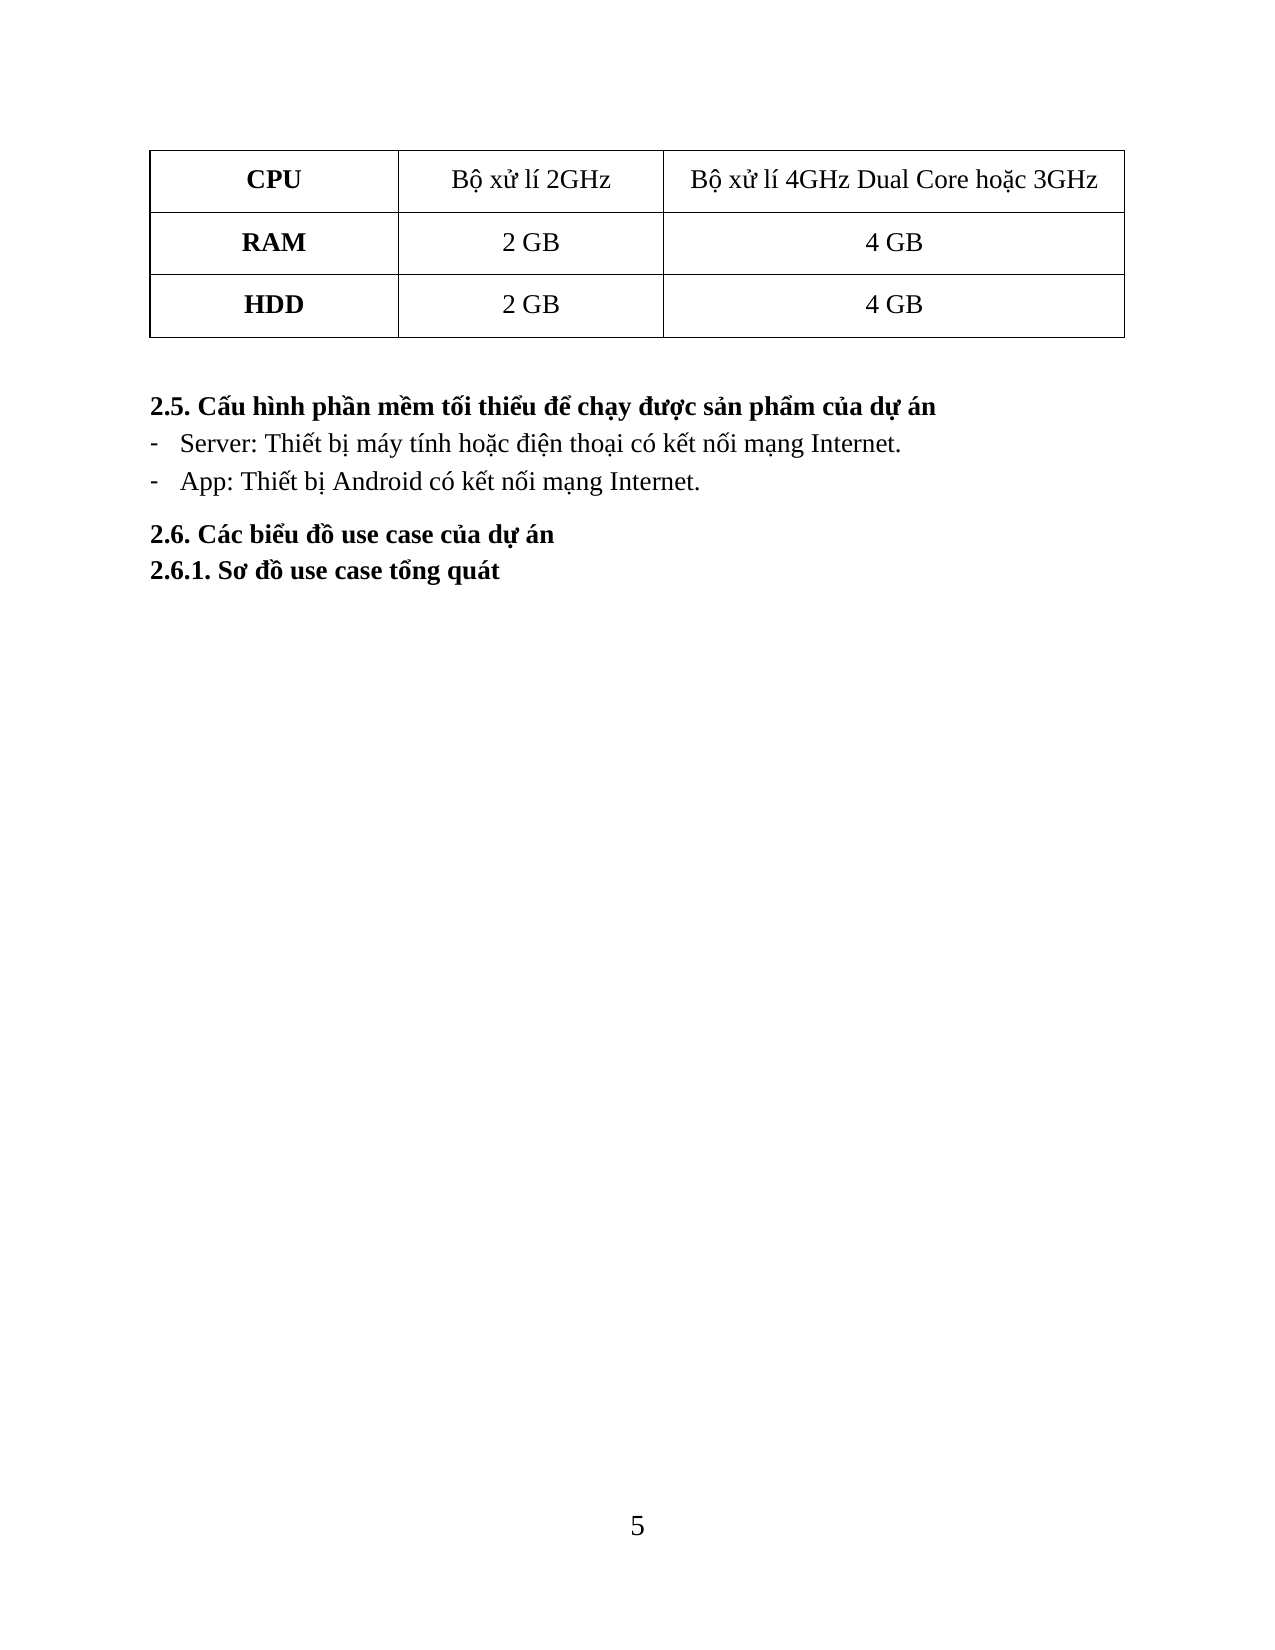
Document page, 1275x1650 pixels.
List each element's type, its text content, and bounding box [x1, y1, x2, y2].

text Các biểu đồ use case của dự án [150, 518, 1125, 549]
table_cell HDD [151, 275, 398, 337]
text Cấu hình phần mềm tối thiểu để chạy được sản phẩm của dự án [150, 390, 1125, 421]
table_cell 4 GB [664, 275, 1124, 337]
table_cell Bộ xử lí 2GHz [399, 151, 663, 212]
table_cell CPU [151, 151, 398, 212]
list App: Thiết bị Android có kết nối mạng Internet. [150, 464, 1125, 497]
table_cell 2 GB [399, 275, 663, 337]
list Server: Thiết bị máy tính hoặc điện thoại có kết nối mạng Internet. [150, 426, 1125, 459]
table_cell Bộ xử lí 4GHz Dual Core hoặc 3GHz [664, 151, 1124, 212]
text Sơ đồ use case tổng quát [150, 554, 1125, 585]
table_cell RAM [151, 213, 398, 274]
table_cell 2 GB [399, 213, 663, 274]
table_cell 4 GB [664, 213, 1124, 274]
